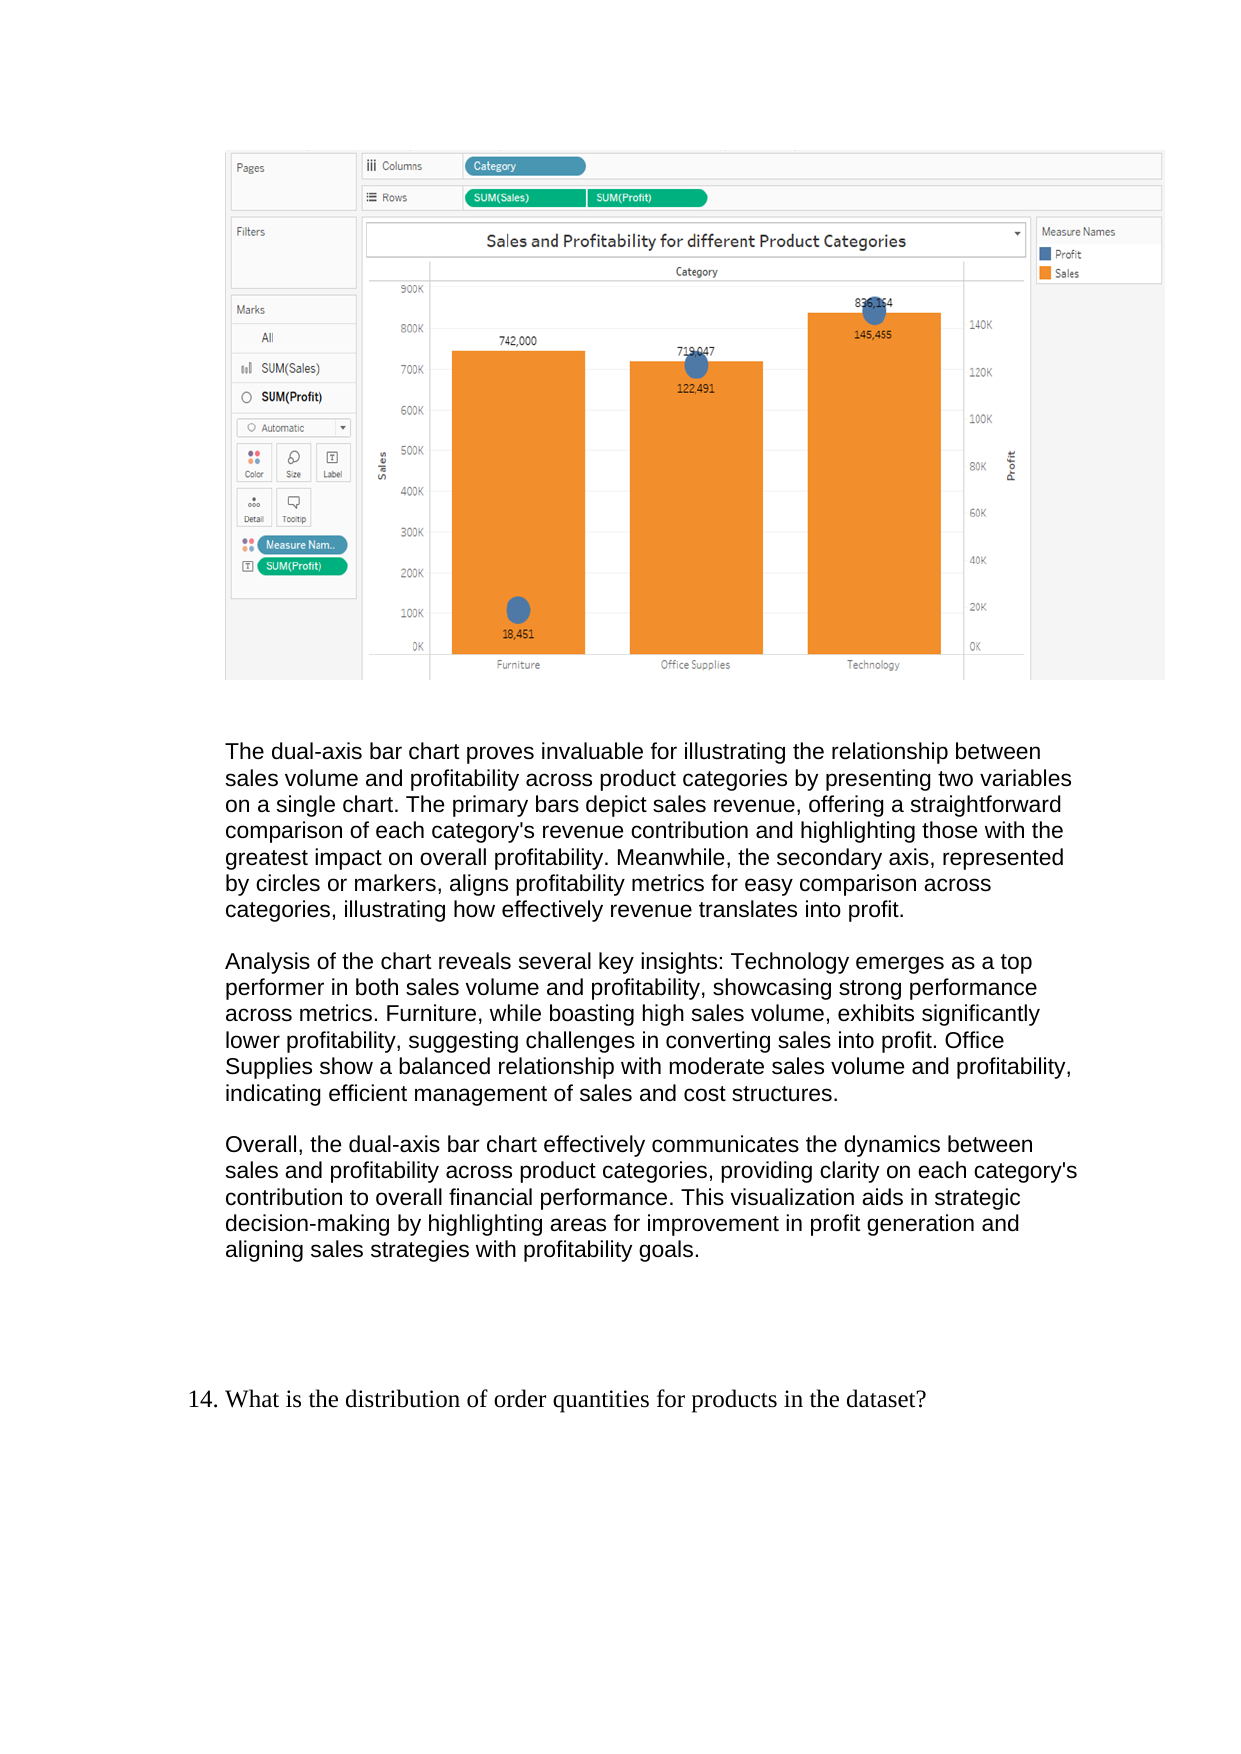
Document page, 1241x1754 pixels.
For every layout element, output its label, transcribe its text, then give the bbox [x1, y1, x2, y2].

list What is the distribution of order quantities for products in the dataset? [187, 1384, 1090, 1413]
text Overall, the dual-axis bar chart effectively communicates the dynamics between sales and profitability across product categories, providing clarity on each category's contribution to overall financial performance. This visualization aids in strategic decision-making by highlighting areas for improvement in profit generation and aligning sales strategies with profitability goals. [225, 1131, 1090, 1263]
text Analysis of the chart reveals several key insights: Technology emerges as a top performer in both sales volume and profitability, showcasing strong performance across metrics. Furniture, while boasting high sales volume, exhibits significantly lower profitability, suggesting challenges in converting sales into profit. Office Supplies show a balanced relationship with moderate sales volume and profitability, indicating efficient management of sales and cost structures. [225, 948, 1090, 1106]
picture [225, 150, 1166, 680]
text The dual-axis bar chart proves invaluable for illustrating the relationship between sales volume and profitability across product categories by presenting two variables on a single chart. The primary bars depict sales revenue, offering a straightforward comparison of each category's revenue contribution and highlighting those with the greatest impact on overall profitability. Meanwhile, the secondary axis, represented by circles or markers, aligns profitability metrics for easy comparison across categories, illustrating how effectively revenue translates into profit. [225, 738, 1090, 923]
